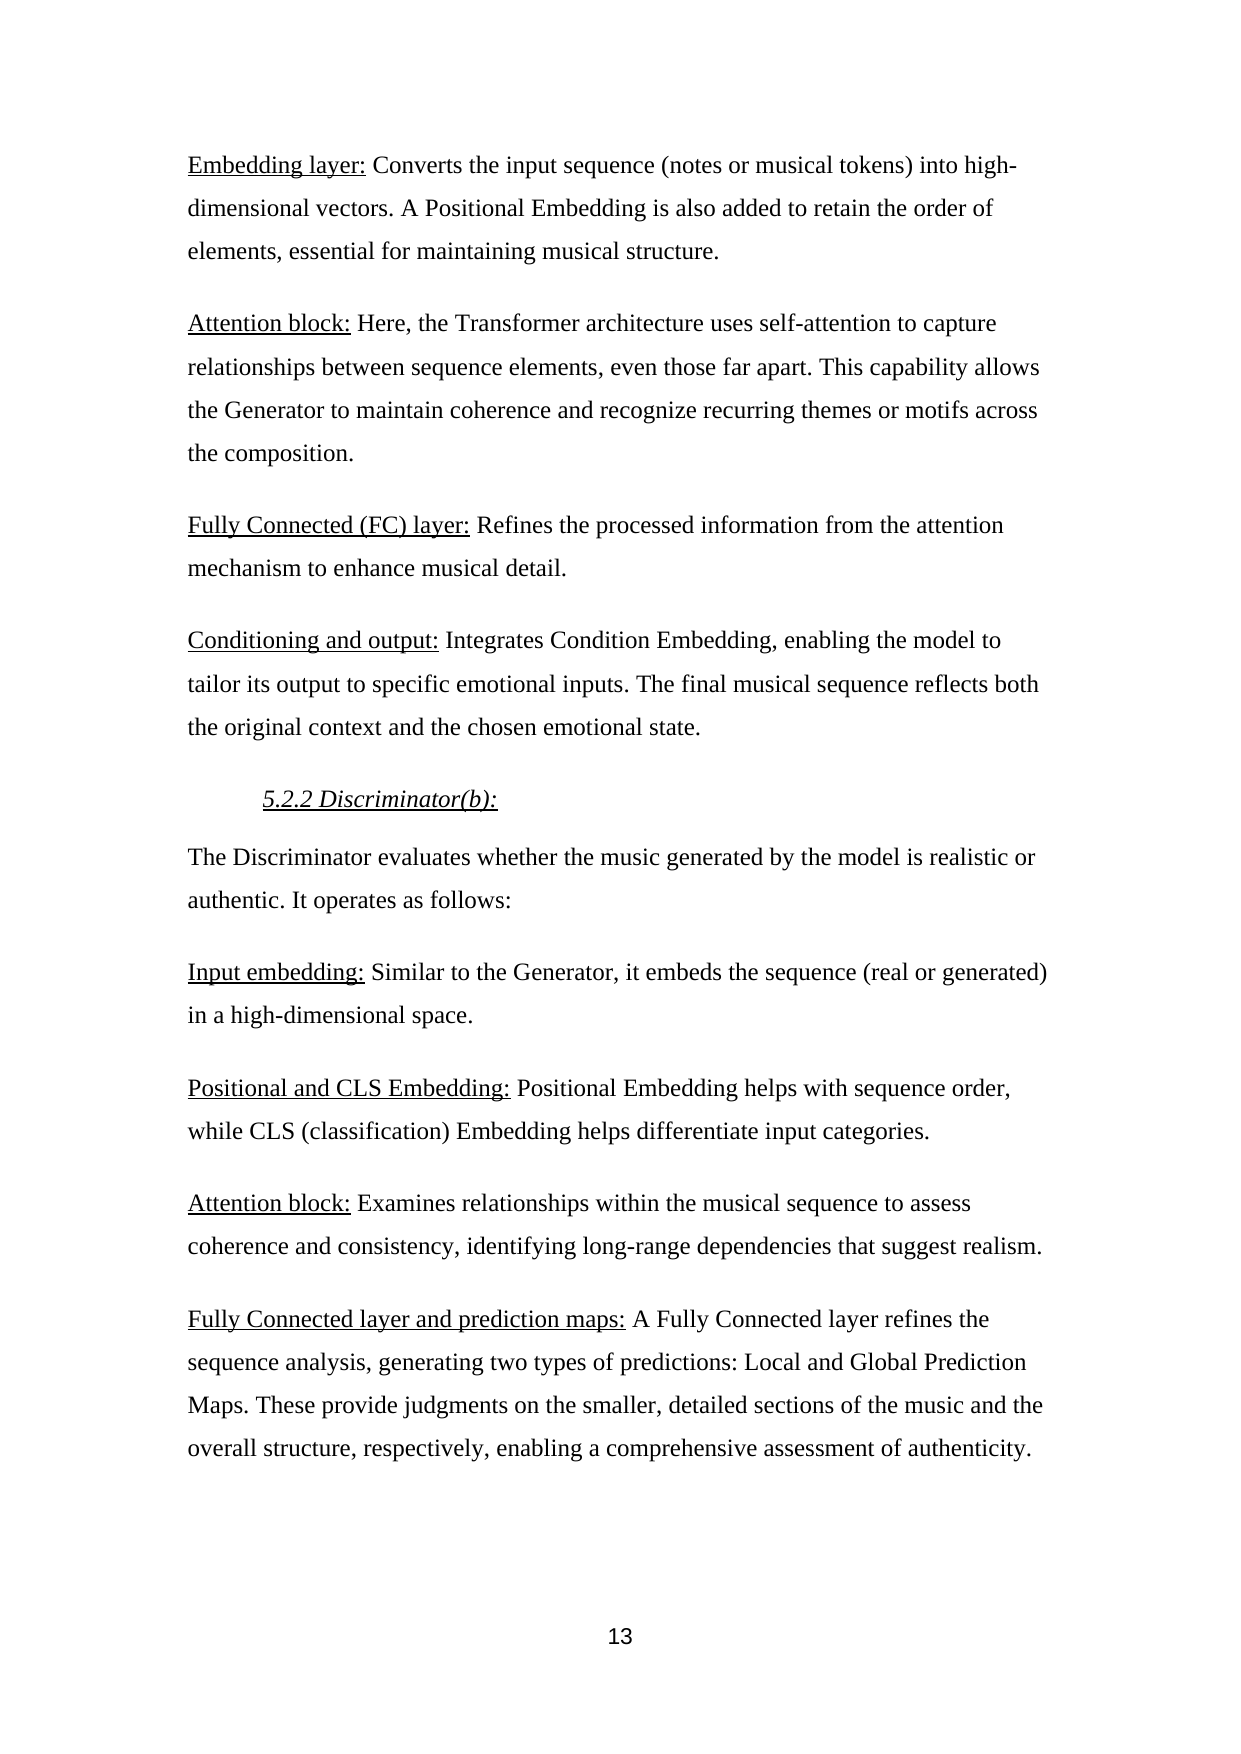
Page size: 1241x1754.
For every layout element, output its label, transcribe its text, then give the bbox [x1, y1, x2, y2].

text The Discriminator evaluates whether the music generated by the model is realistic or authentic. It operates as follows: [187, 842, 1053, 914]
text Input embedding: Similar to the Generator, it embeds the sequence (real or generated) in a high-dimensional space. [187, 957, 1053, 1029]
text Positional and CLS Embedding: Positional Embedding helps with sequence order, while CLS (classification) Embedding helps differentiate input categories. [187, 1073, 1053, 1145]
text Embedding layer: Converts the input sequence (notes or musical tokens) into high-dimensional vectors. A Positional Embedding is also added to retain the order of elements, essential for maintaining musical structure. [187, 150, 1053, 265]
text 5.2.2 Discriminator(b): [187, 784, 1053, 813]
text Attention block: Here, the Transformer architecture uses self-attention to capture relationships between sequence elements, even those far apart. This capability allows the Generator to maintain coherence and recognize recurring themes or motifs across the composition. [187, 308, 1053, 467]
text Fully Connected (FC) layer: Refines the processed information from the attention mechanism to enhance musical detail. [187, 510, 1053, 582]
text Fully Connected layer and prediction maps: A Fully Connected layer refines the sequence analysis, generating two types of predictions: Local and Global Prediction Maps. These provide judgments on the smaller, detailed sections of the music and the overall structure, respectively, enabling a comprehensive assessment of authenticity. [187, 1304, 1053, 1462]
text Attention block: Examines relationships within the musical sequence to assess coherence and consistency, identifying long-range dependencies that suggest realism. [187, 1188, 1053, 1260]
text Conditioning and output: Integrates Condition Embedding, enabling the model to tailor its output to specific emotional inputs. The final musical sequence reflects both the original context and the chosen emotional state. [187, 626, 1053, 741]
